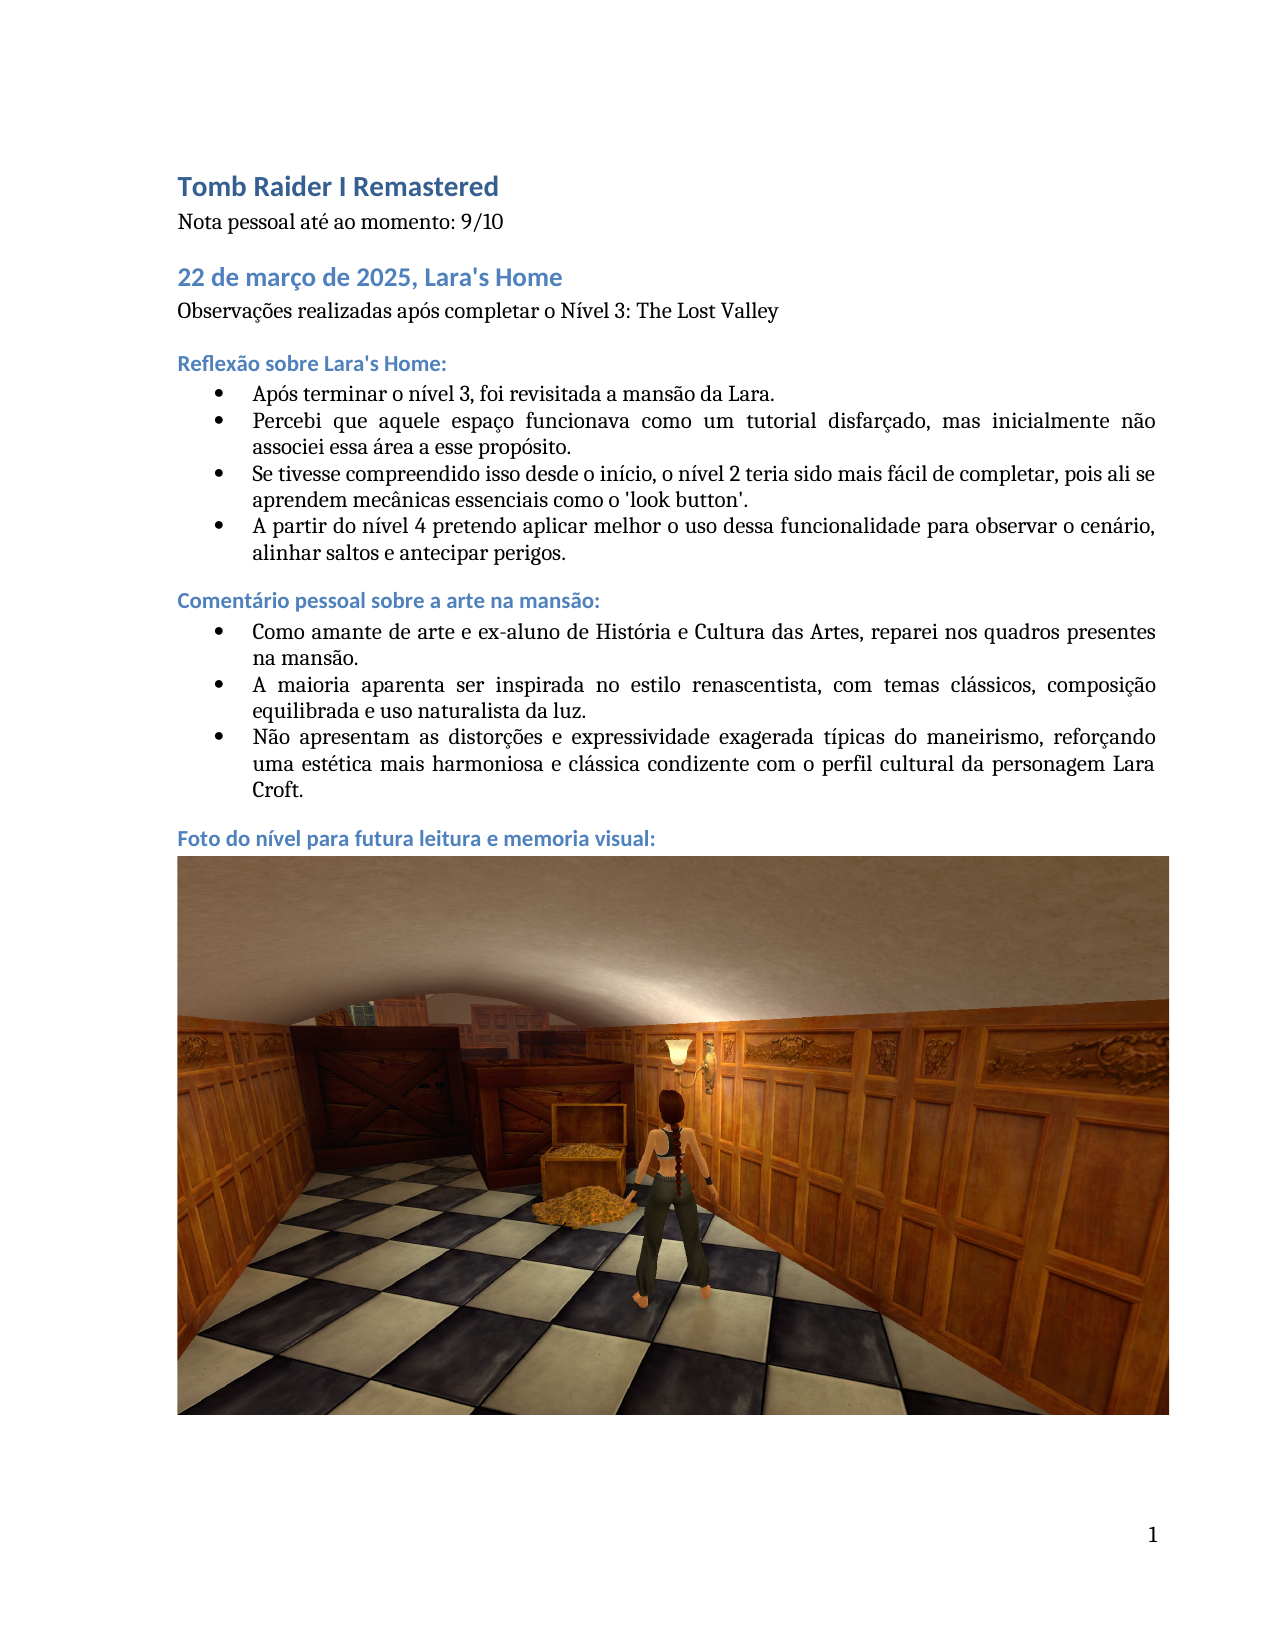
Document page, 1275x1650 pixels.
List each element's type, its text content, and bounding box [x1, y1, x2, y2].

text Observações realizadas após completar o Nível 3: The Lost Valley [177, 298, 1157, 324]
list Após terminar o nível 3, foi revisitada a mansão da Lara. [215, 381, 1157, 408]
list Como amante de arte e ex-aluno de História e Cultura das Artes, reparei nos quadros presentes na mansão. [215, 619, 1157, 671]
subtitle Tomb Raider I Remastered [177, 168, 1157, 204]
subtitle Comentário pessoal sobre a arte na mansão: [177, 587, 1157, 614]
list Não apresentam as distorções e expressividade exagerada típicas do maneirismo, reforçando uma estética mais harmoniosa e clássica condizente com o perfil cultural da personagem Lara Croft. [215, 724, 1157, 803]
list A maioria aparenta ser inspirada no estilo renascentista, com temas clássicos, composição equilibrada e uso naturalista da luz. [215, 671, 1157, 724]
subtitle Foto do nível para futura leitura e memoria visual: [177, 824, 1157, 852]
list Se tivesse compreendido isso desde o início, o nível 2 teria sido mais fácil de completar, pois ali se aprendem mecânicas essenciais como o 'look button'. [215, 460, 1157, 513]
text Nota pessoal até ao momento: 9/10 [177, 209, 1157, 235]
list A partir do nível 4 pretendo aplicar melhor o uso dessa funcionalidade para observar o cenário, alinhar saltos e antecipar perigos. [215, 513, 1157, 566]
subtitle Reflexão sobre Lara's Home: [177, 349, 1157, 377]
list Percebi que aquele espaço funcionava como um tutorial disfarçado, mas inicialmente não associei essa área a esse propósito. [215, 408, 1157, 460]
picture [177, 856, 1170, 1415]
subtitle 22 de março de 2025, Lara's Home [177, 260, 1157, 293]
